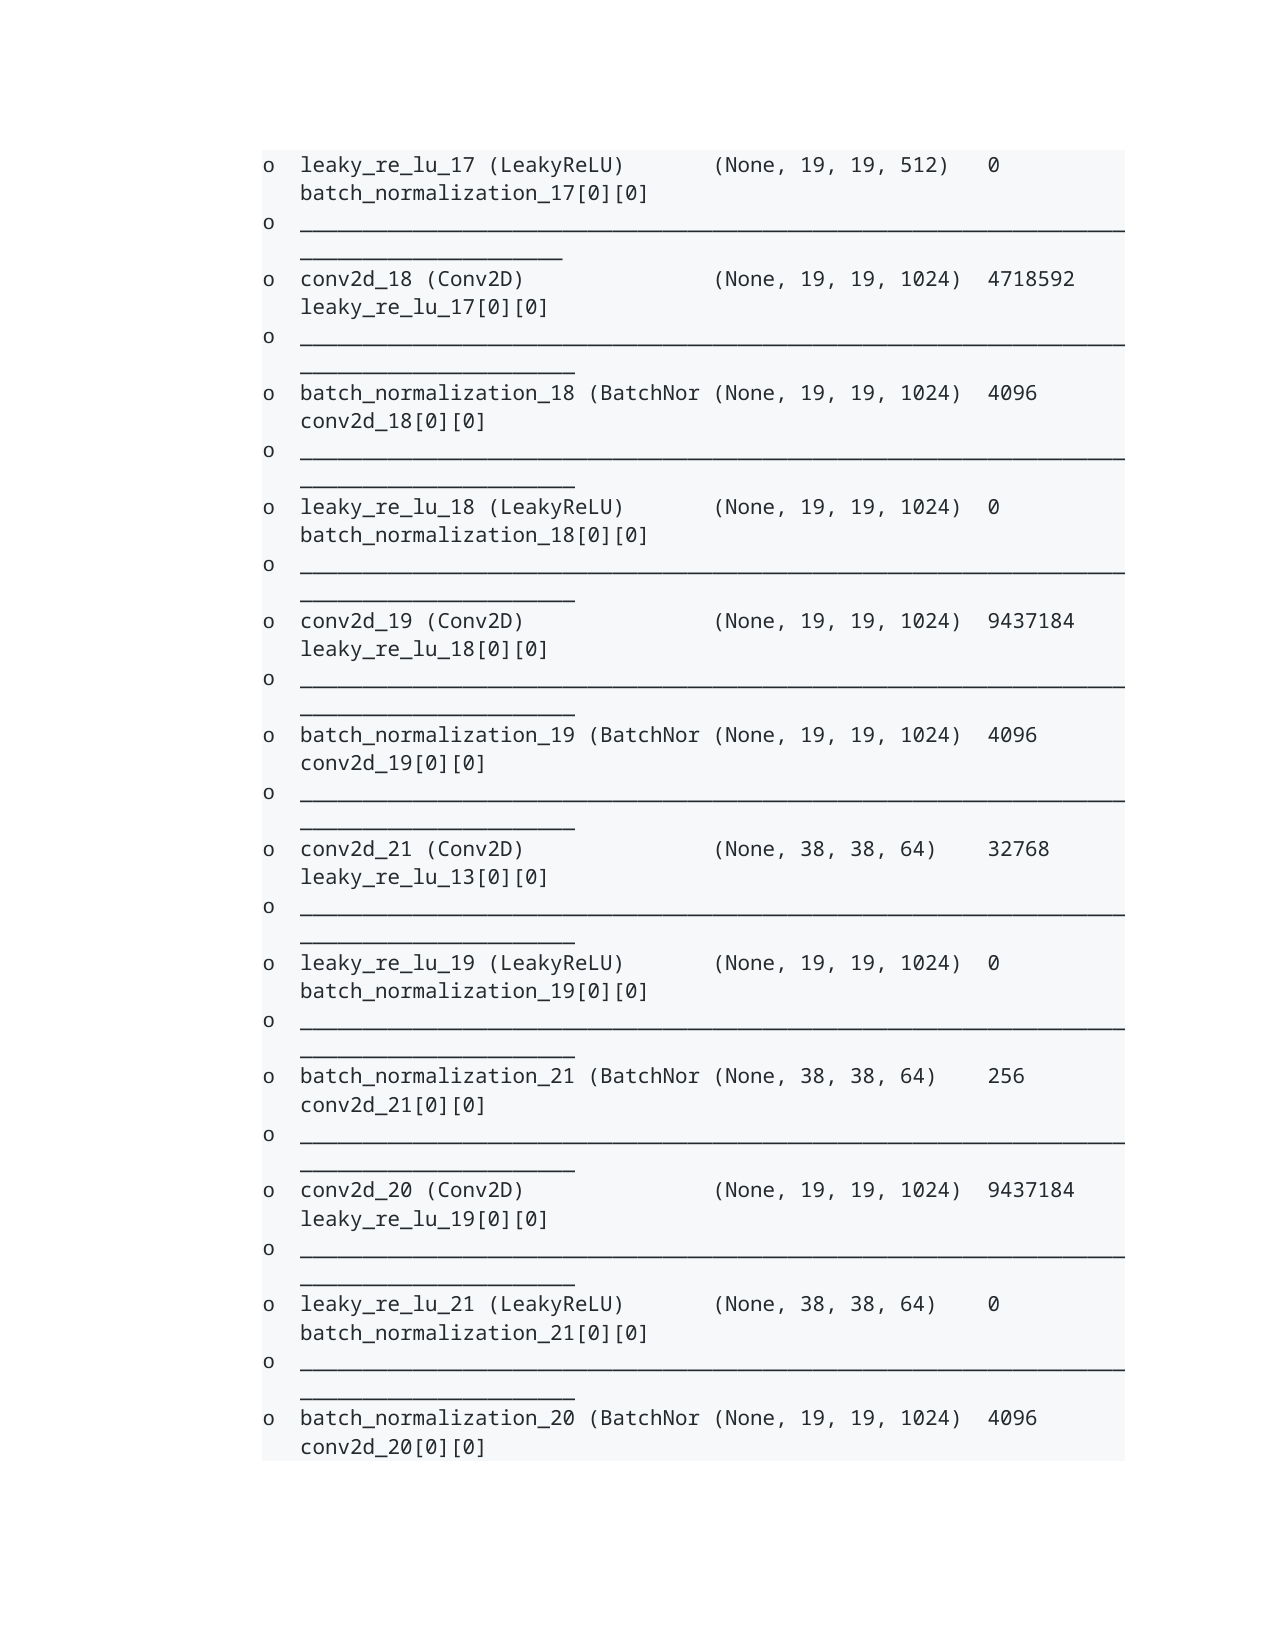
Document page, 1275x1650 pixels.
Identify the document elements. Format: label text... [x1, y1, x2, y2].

list leaky_re_lu_18 (LeakyReLU) (None, 19, 19, 1024) 0 batch_normalization_18[0][0] [262, 492, 1125, 549]
list ________________________________________________________________________________________ [262, 663, 1125, 720]
list conv2d_20 (Conv2D) (None, 19, 19, 1024) 9437184 leaky_re_lu_19[0][0] [262, 1176, 1125, 1233]
list ________________________________________________________________________________________ [262, 435, 1125, 492]
list ________________________________________________________________________________________ [262, 1119, 1125, 1176]
list conv2d_19 (Conv2D) (None, 19, 19, 1024) 9437184 leaky_re_lu_18[0][0] [262, 606, 1125, 663]
list ________________________________________________________________________________________ [262, 891, 1125, 948]
list leaky_re_lu_19 (LeakyReLU) (None, 19, 19, 1024) 0 batch_normalization_19[0][0] [262, 948, 1125, 1005]
list batch_normalization_19 (BatchNor (None, 19, 19, 1024) 4096 conv2d_19[0][0] [262, 720, 1125, 777]
list batch_normalization_18 (BatchNor (None, 19, 19, 1024) 4096 conv2d_18[0][0] [262, 378, 1125, 435]
list ________________________________________________________________________________________ [262, 321, 1125, 378]
list ________________________________________________________________________________________ [262, 1233, 1125, 1289]
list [262, 1347, 1125, 1403]
list conv2d_21 (Conv2D) (None, 38, 38, 64) 32768 leaky_re_lu_13[0][0] [262, 834, 1125, 891]
list batch_normalization_20 (BatchNor (None, 19, 19, 1024) 4096 conv2d_20[0][0] [262, 1403, 1125, 1461]
list _______________________________________________________________________________________ [262, 207, 1125, 264]
list ________________________________________________________________________________________ [262, 777, 1125, 834]
list leaky_re_lu_21 (LeakyReLU) (None, 38, 38, 64) 0 batch_normalization_21[0][0] [262, 1289, 1125, 1347]
list ________________________________________________________________________________________ [262, 1005, 1125, 1062]
list batch_normalization_21 (BatchNor (None, 38, 38, 64) 256 conv2d_21[0][0] [262, 1062, 1125, 1119]
list ________________________________________________________________________________________ [262, 549, 1125, 606]
list leaky_re_lu_17 (LeakyReLU) (None, 19, 19, 512) 0 batch_normalization_17[0][0] [262, 150, 1125, 207]
list conv2d_18 (Conv2D) (None, 19, 19, 1024) 4718592 leaky_re_lu_17[0][0] [262, 264, 1125, 321]
